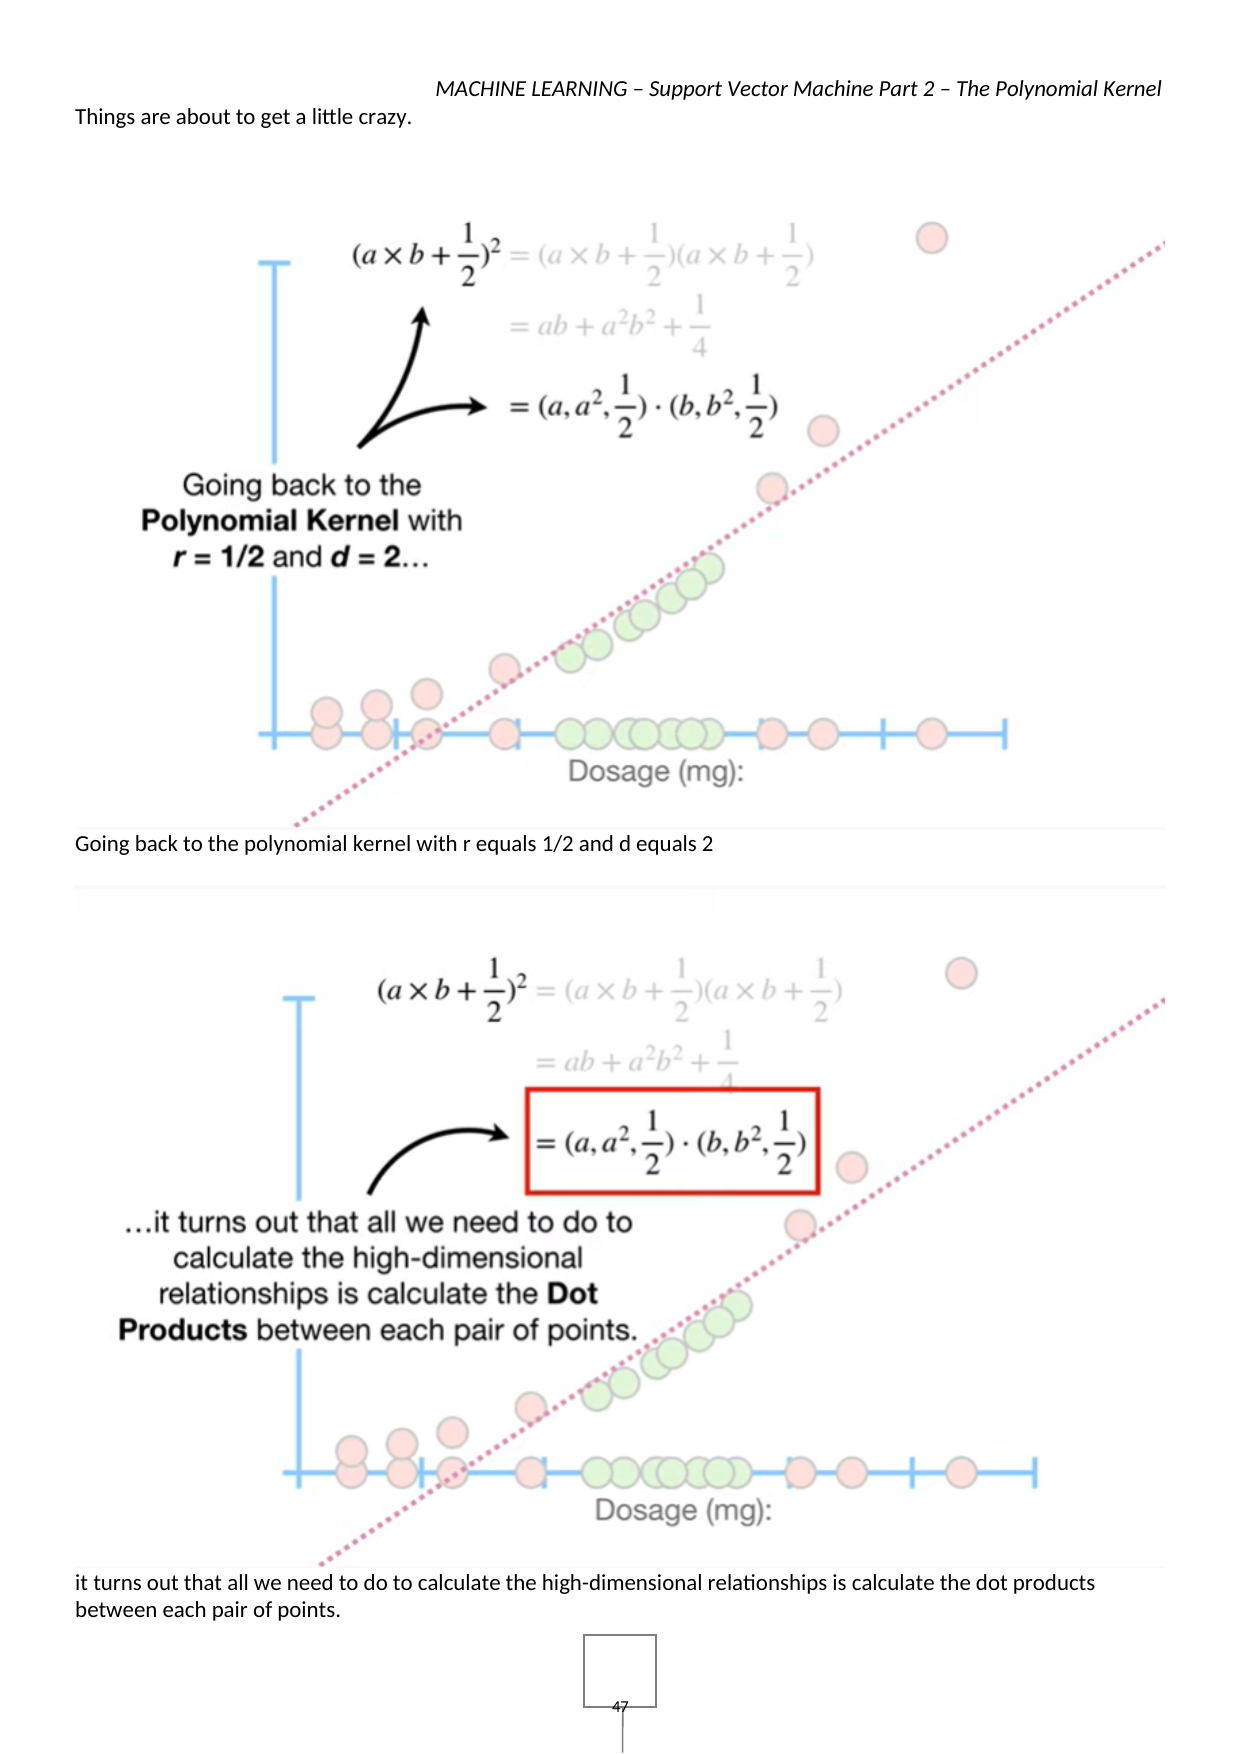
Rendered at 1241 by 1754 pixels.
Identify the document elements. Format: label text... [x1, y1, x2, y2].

text it turns out that all we need to do to calculate the high-dimensional relationships is calculate the dot products between each pair of points. [75, 1568, 1165, 1624]
text Things are about to get a little crazy. [75, 102, 1165, 130]
text Going back to the polynomial kernel with r equals 1/2 and d equals 2 [75, 830, 1165, 857]
picture [75, 157, 1166, 830]
picture [75, 885, 1166, 1568]
